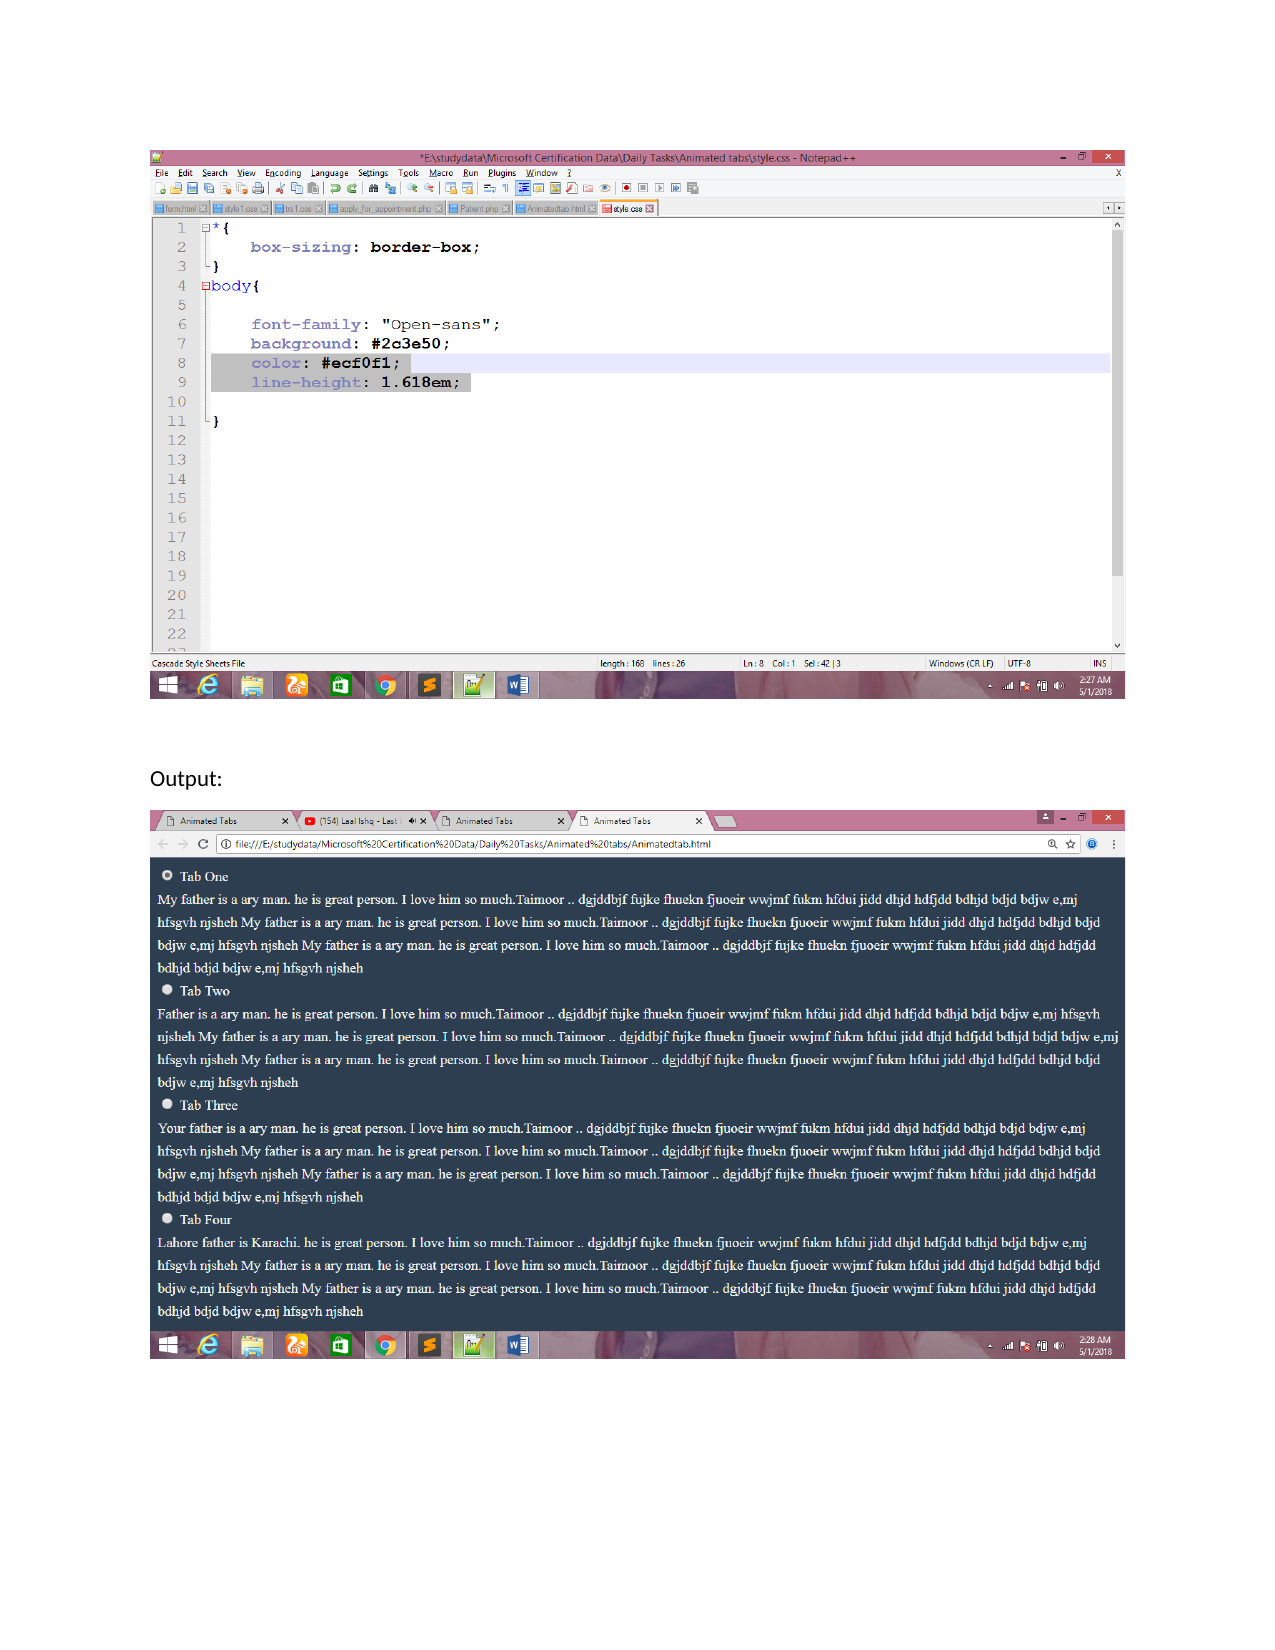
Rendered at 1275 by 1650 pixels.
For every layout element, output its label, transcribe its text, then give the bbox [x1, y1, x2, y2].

picture [150, 810, 1125, 1359]
picture [150, 150, 1125, 699]
text Output: [150, 764, 1125, 792]
